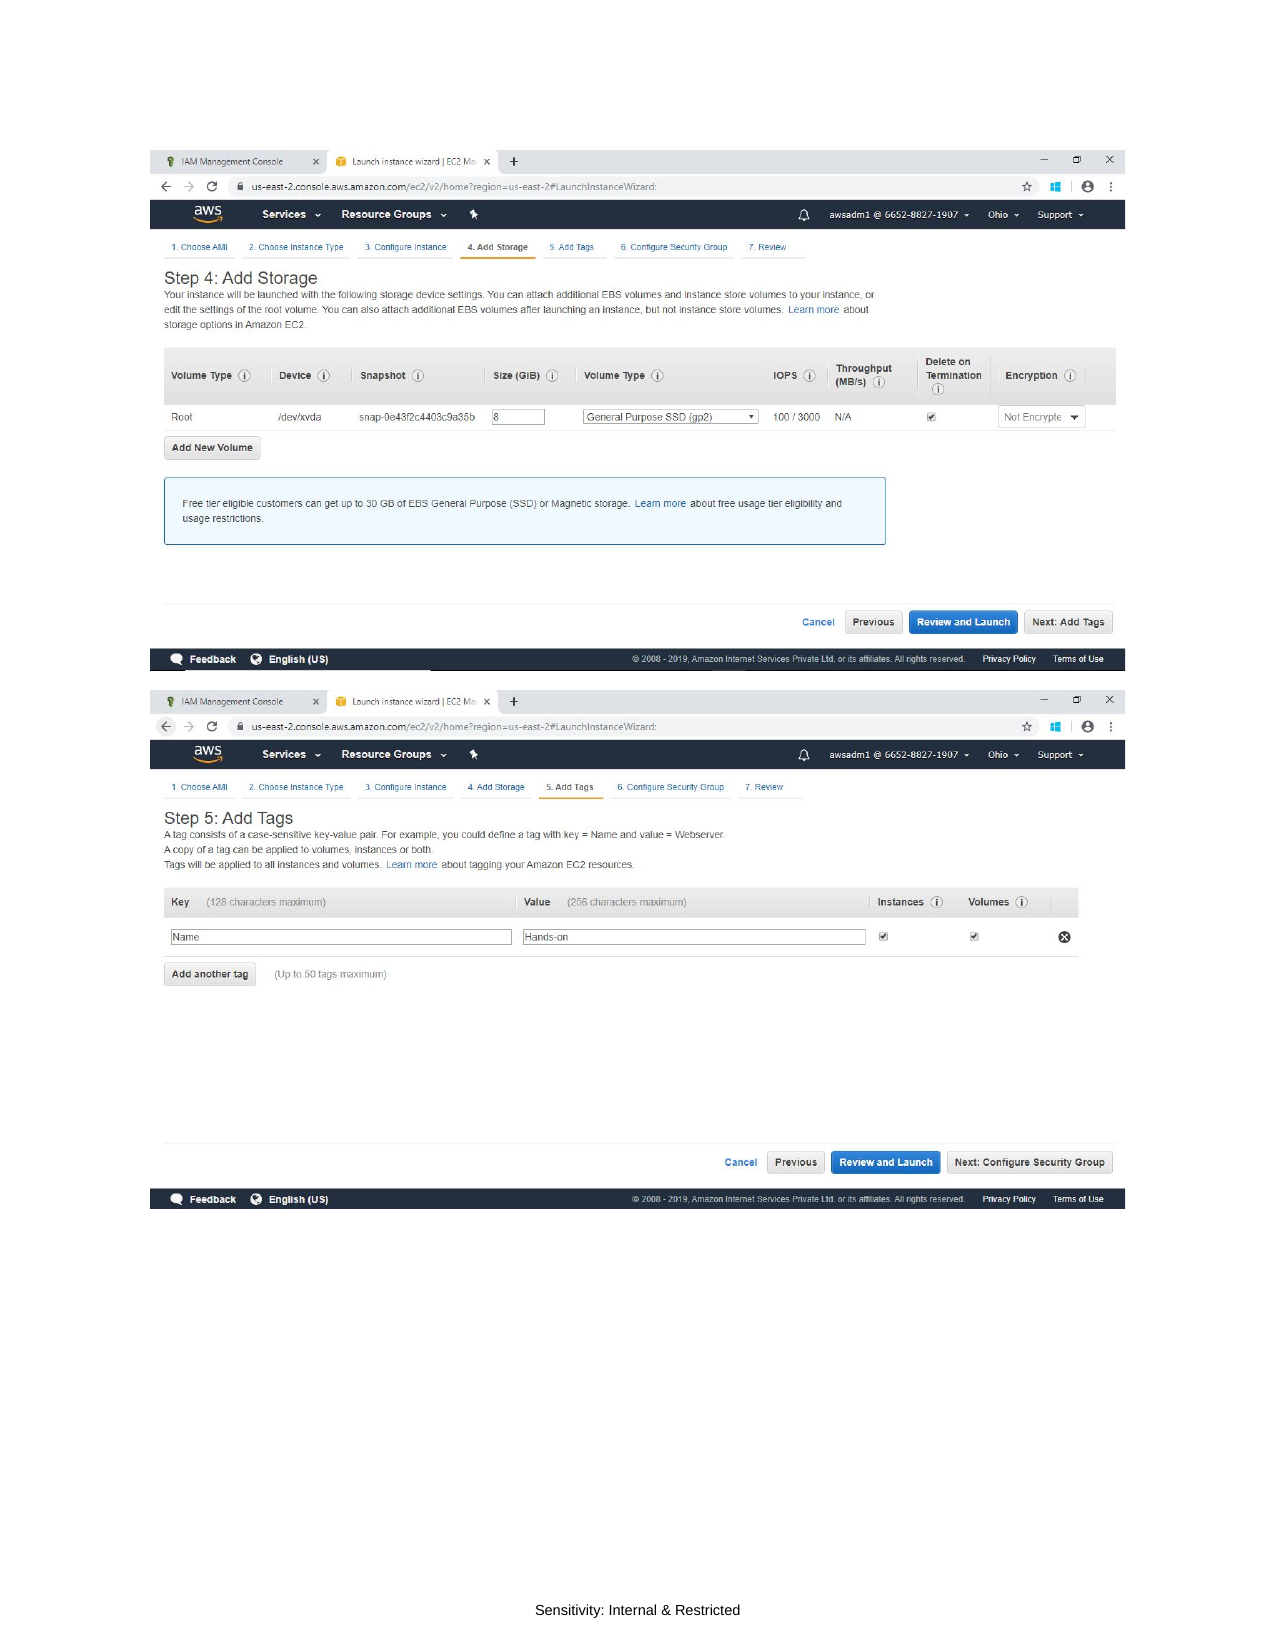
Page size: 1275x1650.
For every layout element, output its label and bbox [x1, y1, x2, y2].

picture [150, 690, 1125, 1209]
picture [150, 150, 1125, 671]
